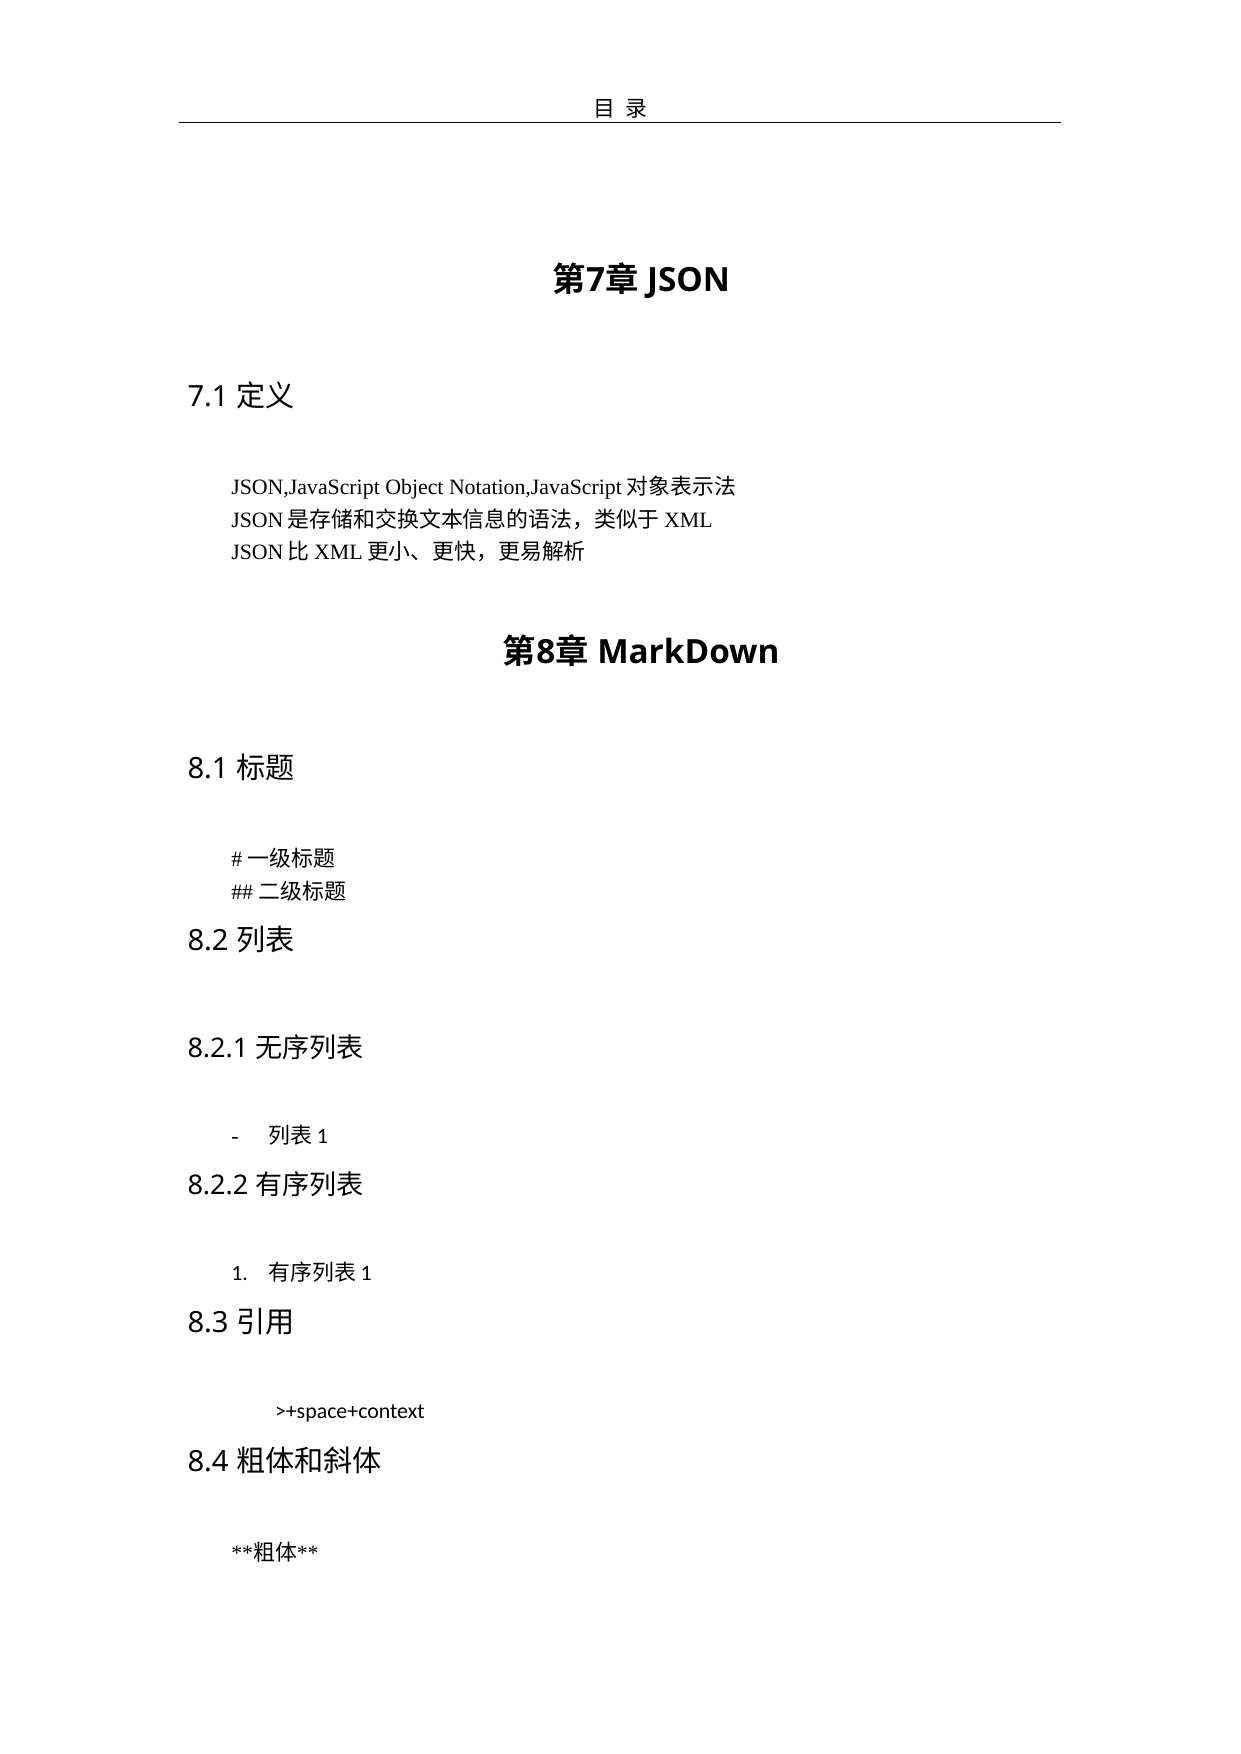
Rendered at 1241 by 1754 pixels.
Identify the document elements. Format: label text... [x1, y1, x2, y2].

subtitle 有序列表 [187, 1150, 1053, 1215]
subtitle 列表 [187, 906, 1053, 971]
subtitle 引用 [187, 1287, 1053, 1352]
text JSON比XML更小、更快，更易解析 [187, 534, 1053, 566]
list 列表1 [231, 1117, 1053, 1150]
text **粗体** [187, 1534, 1053, 1567]
list 有序列表1 [231, 1254, 1053, 1287]
subtitle 无序列表 [187, 1013, 1053, 1078]
text JSON是存储和交换文本信息的语法，类似于XML [187, 501, 1053, 534]
subtitle MarkDown [187, 616, 1053, 681]
subtitle 定义 [187, 361, 1053, 426]
subtitle JSON [187, 244, 1053, 309]
subtitle 标题 [187, 733, 1053, 798]
text ## 二级标题 [187, 873, 1053, 906]
text JSON,JavaScript Object Notation,JavaScript对象表示法 [187, 469, 1053, 501]
list >+space+context [275, 1394, 1053, 1427]
text # 一级标题 [187, 841, 1053, 873]
subtitle 粗体和斜体 [187, 1427, 1053, 1492]
